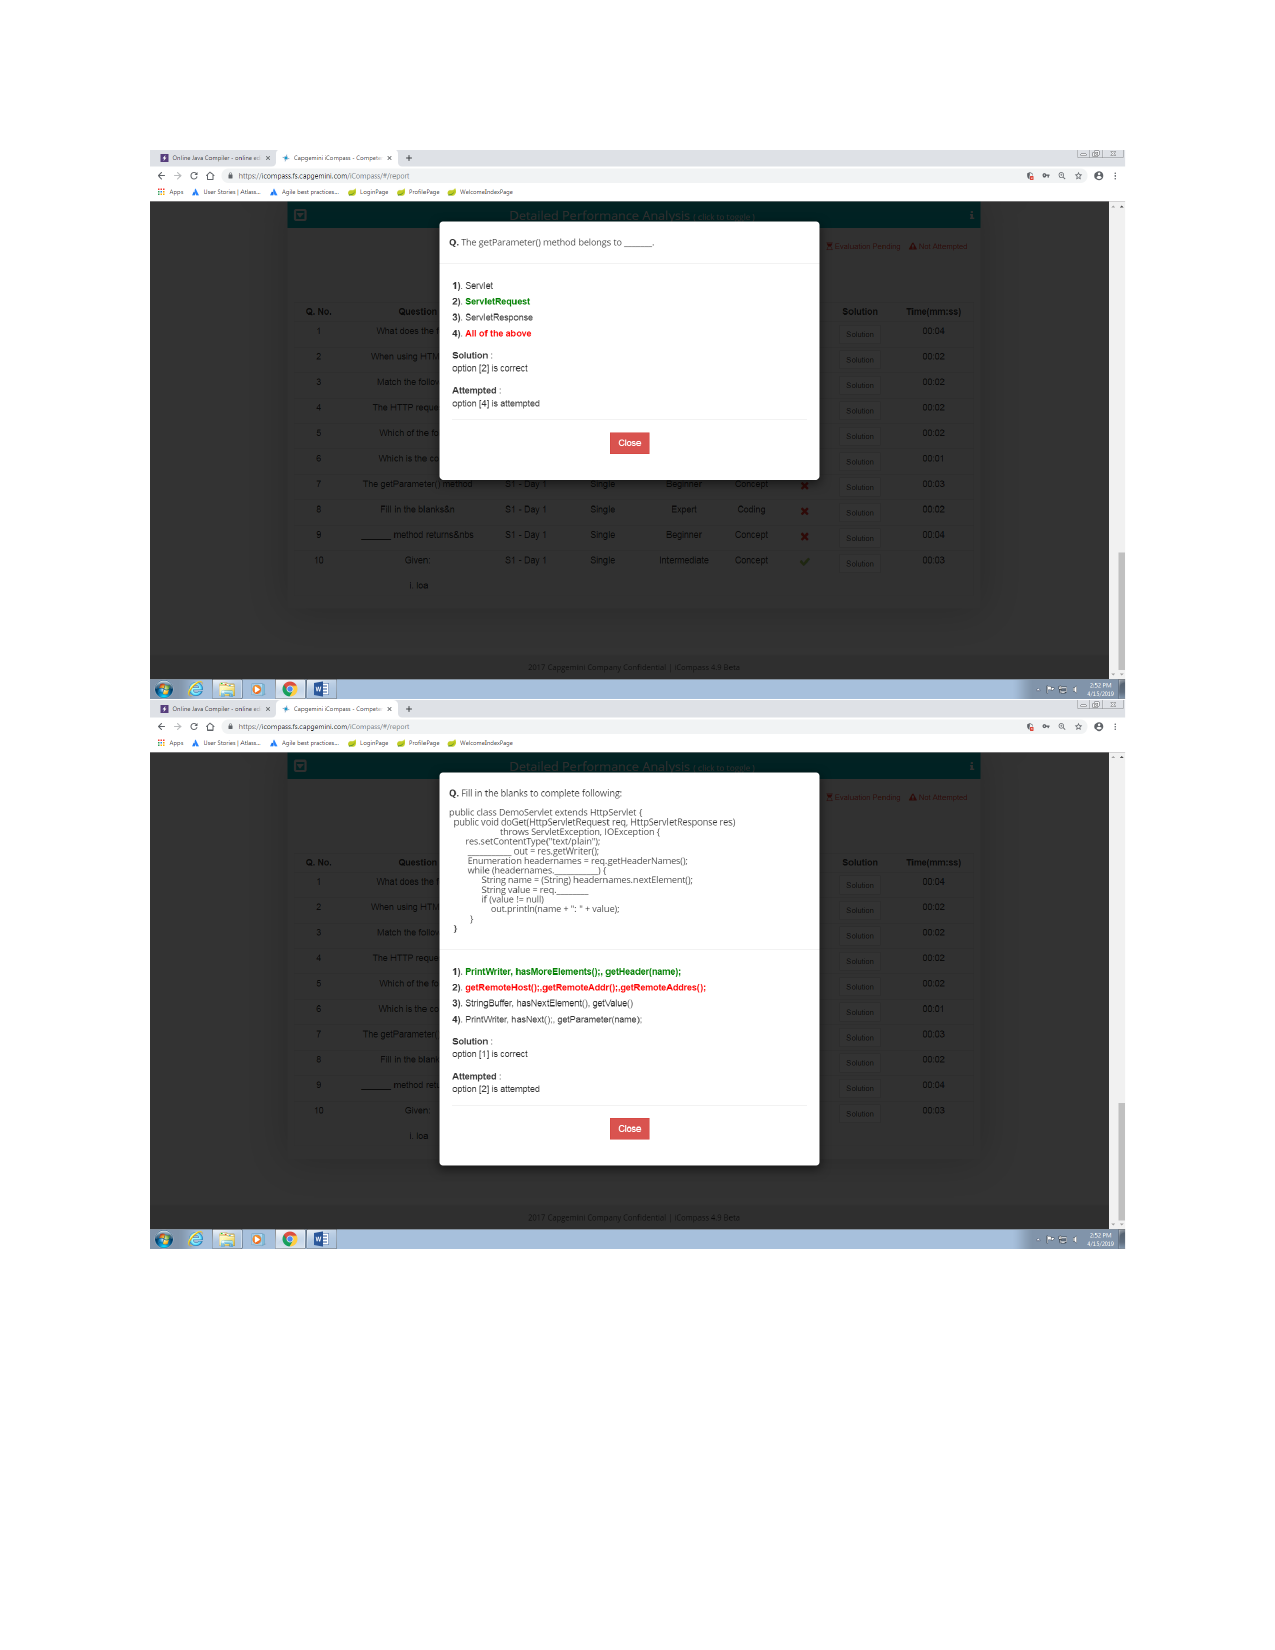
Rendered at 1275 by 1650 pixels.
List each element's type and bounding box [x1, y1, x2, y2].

picture [150, 150, 1125, 699]
picture [150, 700, 1125, 1249]
